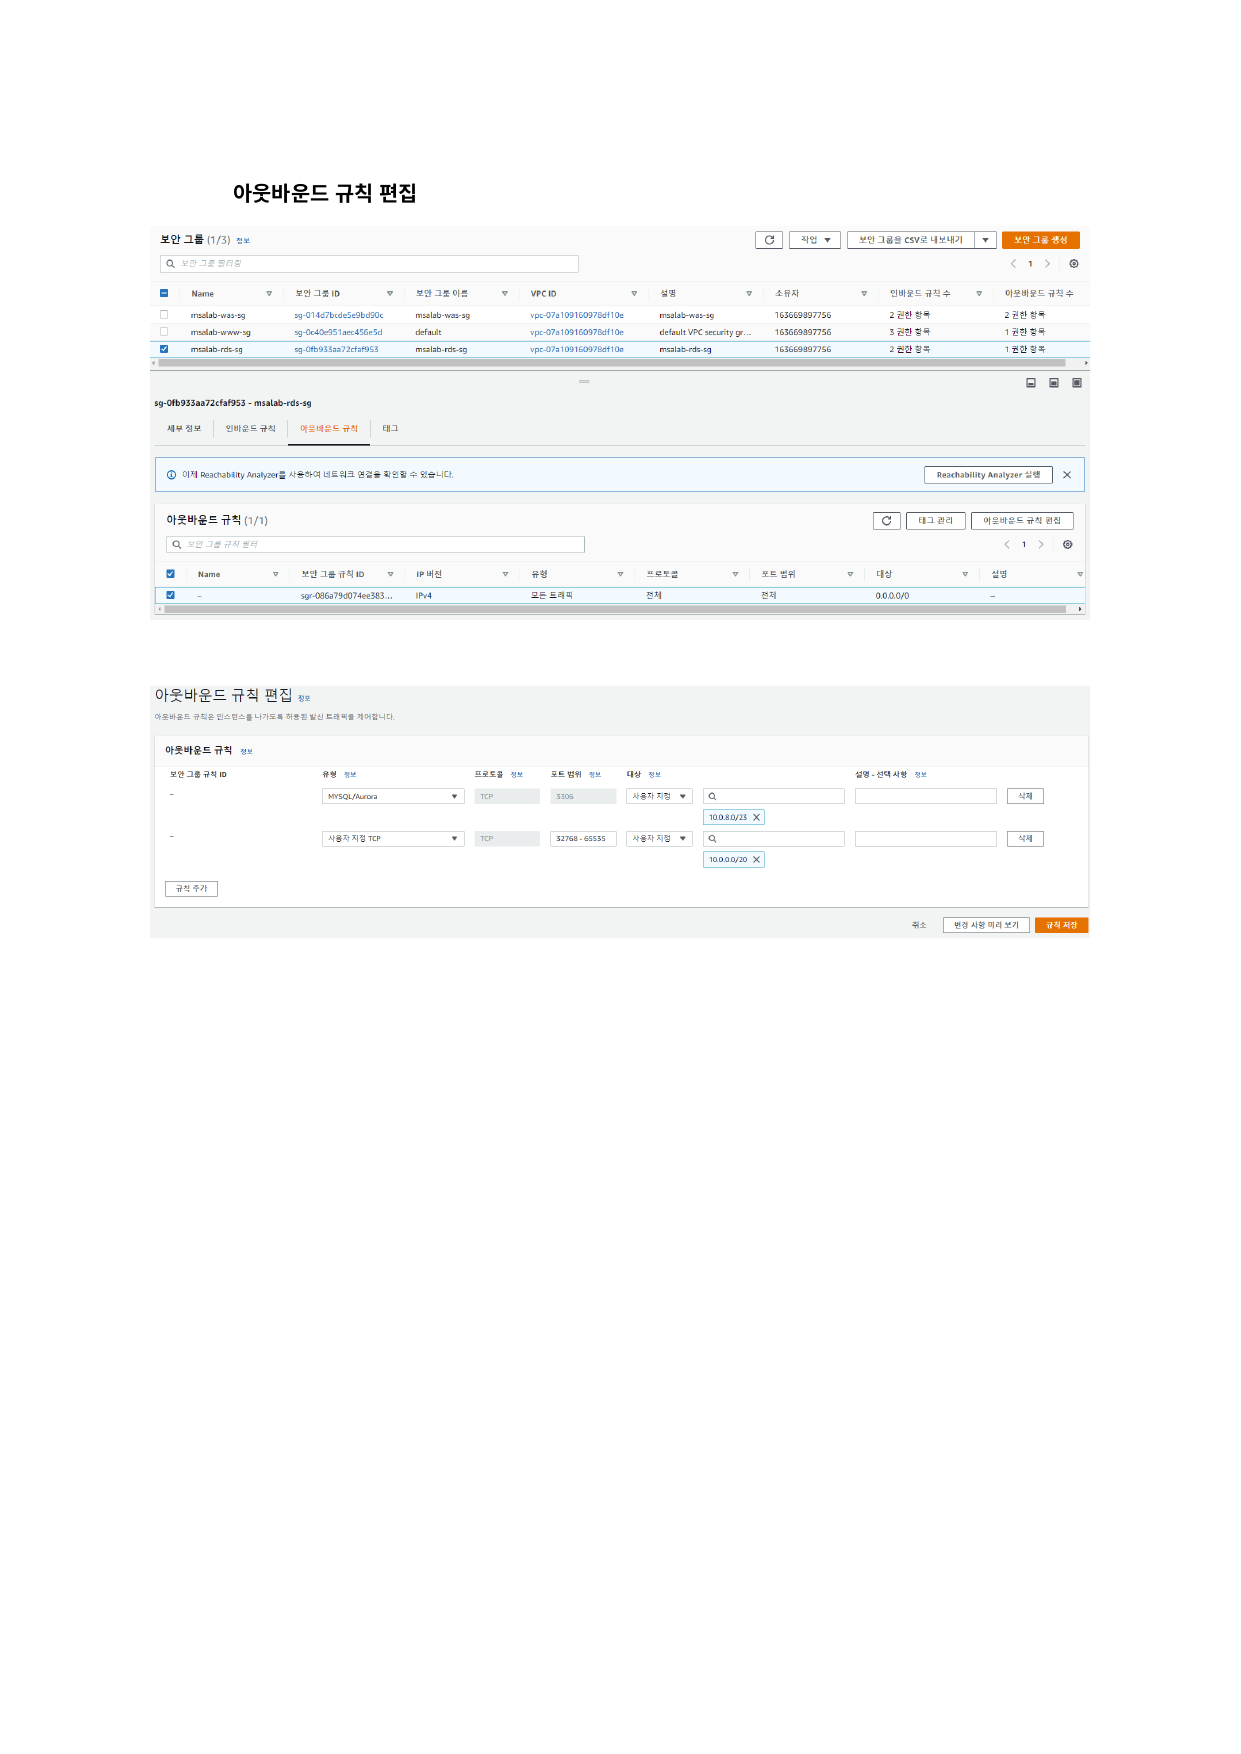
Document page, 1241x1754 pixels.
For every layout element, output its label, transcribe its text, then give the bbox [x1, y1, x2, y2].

picture [150, 226, 1091, 620]
subtitle 아웃바운드 규칙 편집 [233, 177, 1090, 207]
picture [150, 686, 1091, 938]
